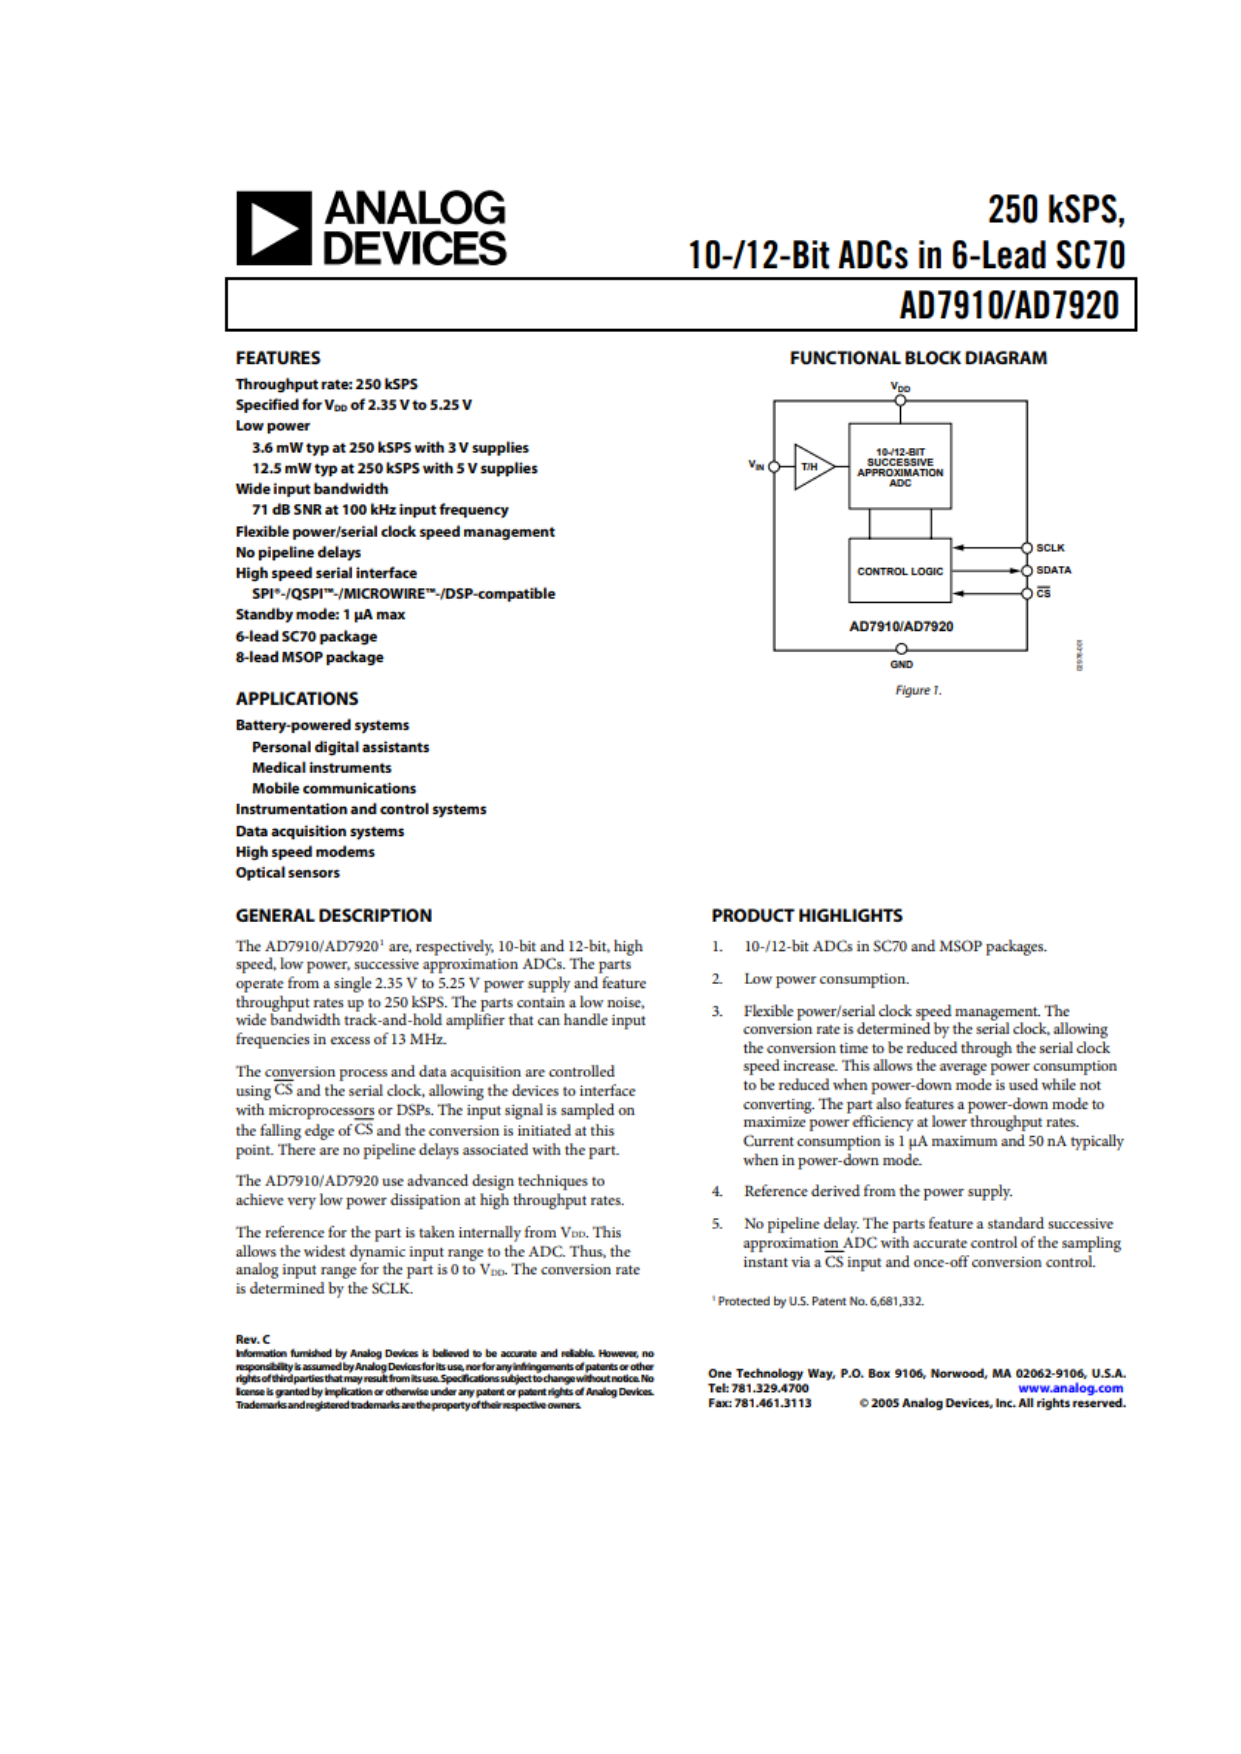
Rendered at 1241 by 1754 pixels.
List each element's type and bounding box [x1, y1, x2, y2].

picture [147, 118, 1182, 1462]
